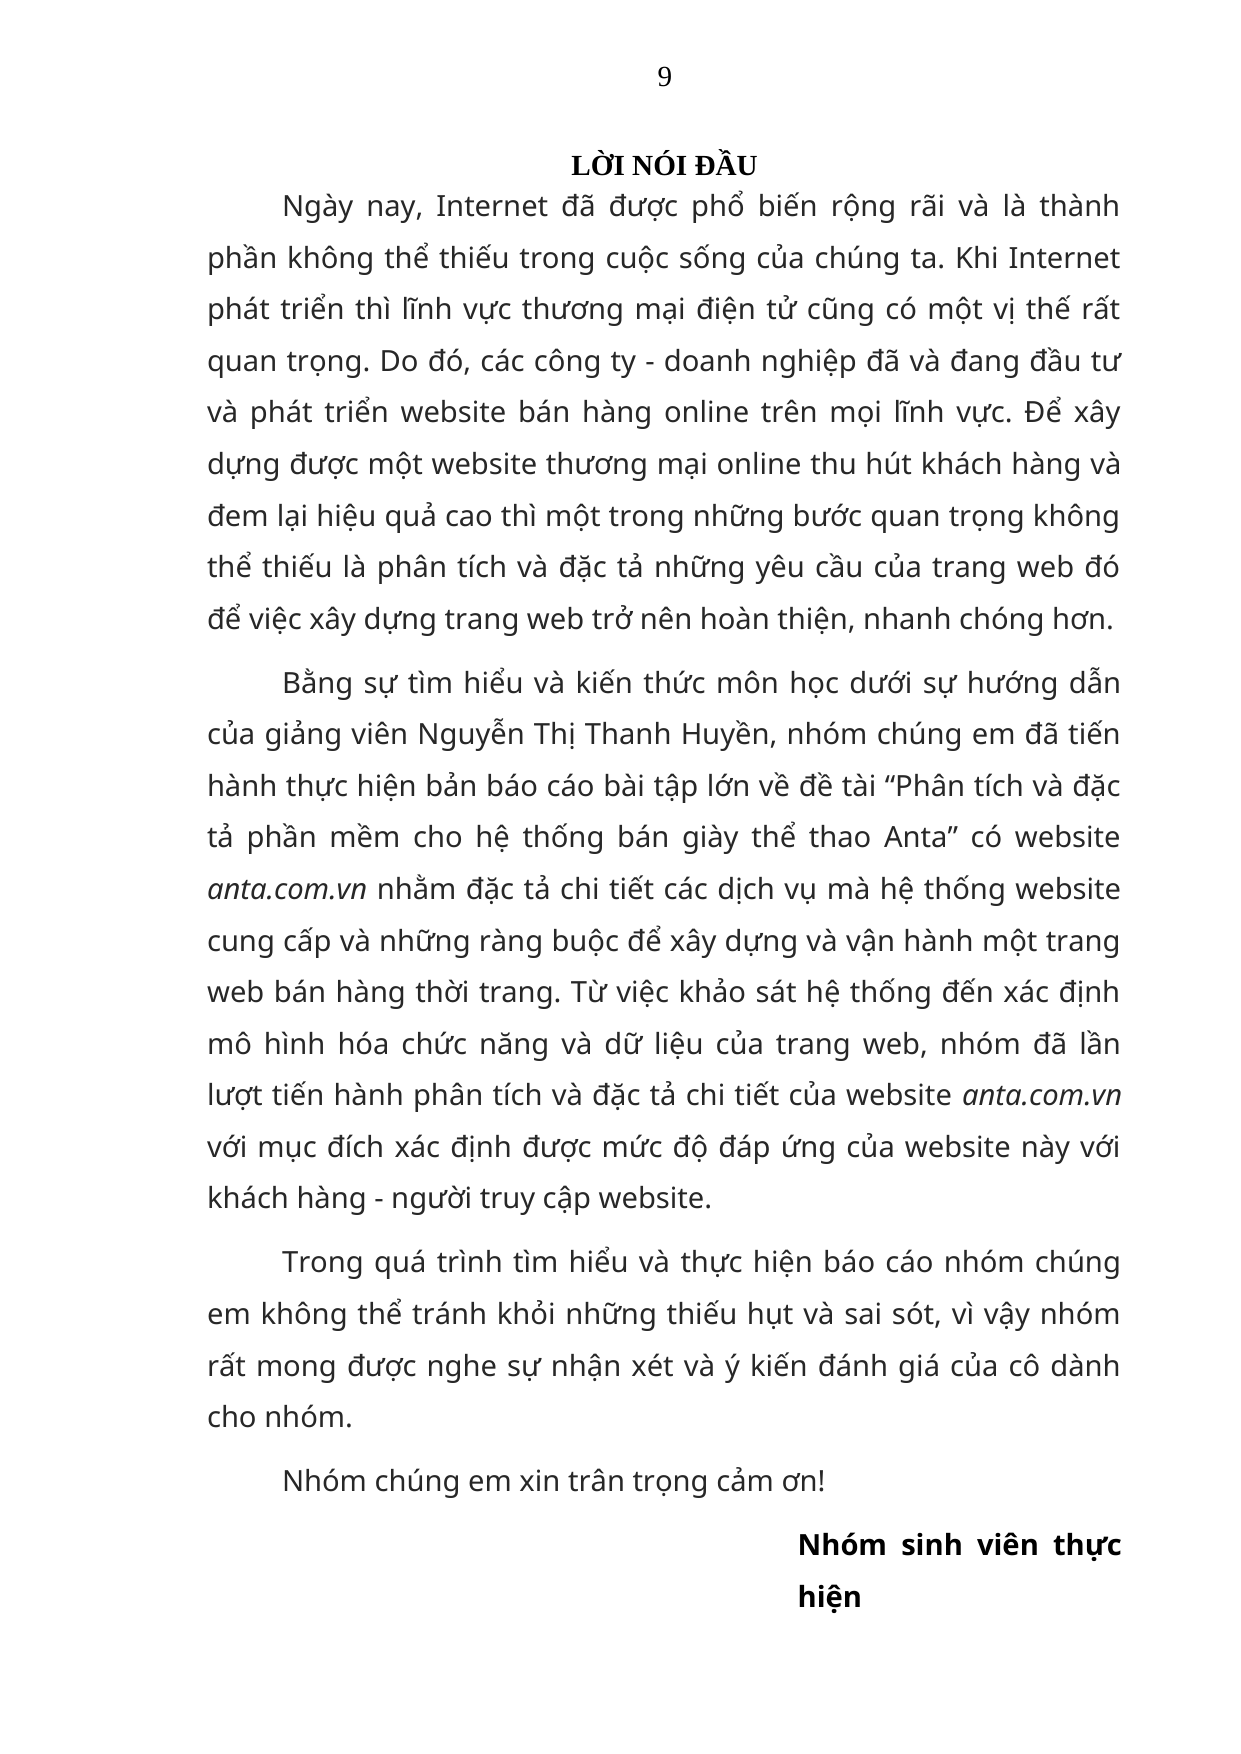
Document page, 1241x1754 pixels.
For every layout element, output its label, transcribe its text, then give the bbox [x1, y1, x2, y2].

text Ngày nay, Internet đã được phổ biến rộng rãi và là thành phần không thể thiếu trong cuộc sống của chúng ta. Khi Internet phát triển thì lĩnh vực thương mại điện tử cũng có một vị thế rất quan trọng. Do đó, các công ty - doanh nghiệp đã và đang đầu tư và phát triển website bán hàng online trên mọi lĩnh vực. Để xây dựng được một website thương mại online thu hút khách hàng và đem lại hiệu quả cao thì một trong những bước quan trọng không thể thiếu là phân tích và đặc tả những yêu cầu của trang web đó để việc xây dựng trang web trở nên hoàn thiện, nhanh chóng hơn. [207, 185, 1122, 638]
text Nhóm sinh viên thực hiện [797, 1524, 1122, 1616]
text Trong quá trình tìm hiểu và thực hiện báo cáo nhóm chúng em không thể tránh khỏi những thiếu hụt và sai sót, vì vậy nhóm rất mong được nghe sự nhận xét và ý kiến đánh giá của cô dành cho nhóm. [207, 1242, 1122, 1436]
text Nhóm chúng em xin trân trọng cảm ơn! [207, 1460, 1122, 1500]
text LỜI NÓI ĐẦU [207, 148, 1122, 181]
text Bằng sự tìm hiểu và kiến thức môn học dưới sự hướng dẫn của giảng viên Nguyễn Thị Thanh Huyền, nhóm chúng em đã tiến hành thực hiện bản báo cáo bài tập lớn về đề tài “Phân tích và đặc tả phần mềm cho hệ thống bán giày thể thao Anta” có website anta.com.vn nhằm đặc tả chi tiết các dịch vụ mà hệ thống website cung cấp và những ràng buộc để xây dựng và vận hành một trang web bán hàng thời trang. Từ việc khảo sát hệ thống đến xác định mô hình hóa chức năng và dữ liệu của trang web, nhóm đã lần lượt tiến hành phân tích và đặc tả chi tiết của website anta.com.vn với mục đích xác định được mức độ đáp ứng của website này với khách hàng - người truy cập website. [207, 662, 1122, 1217]
